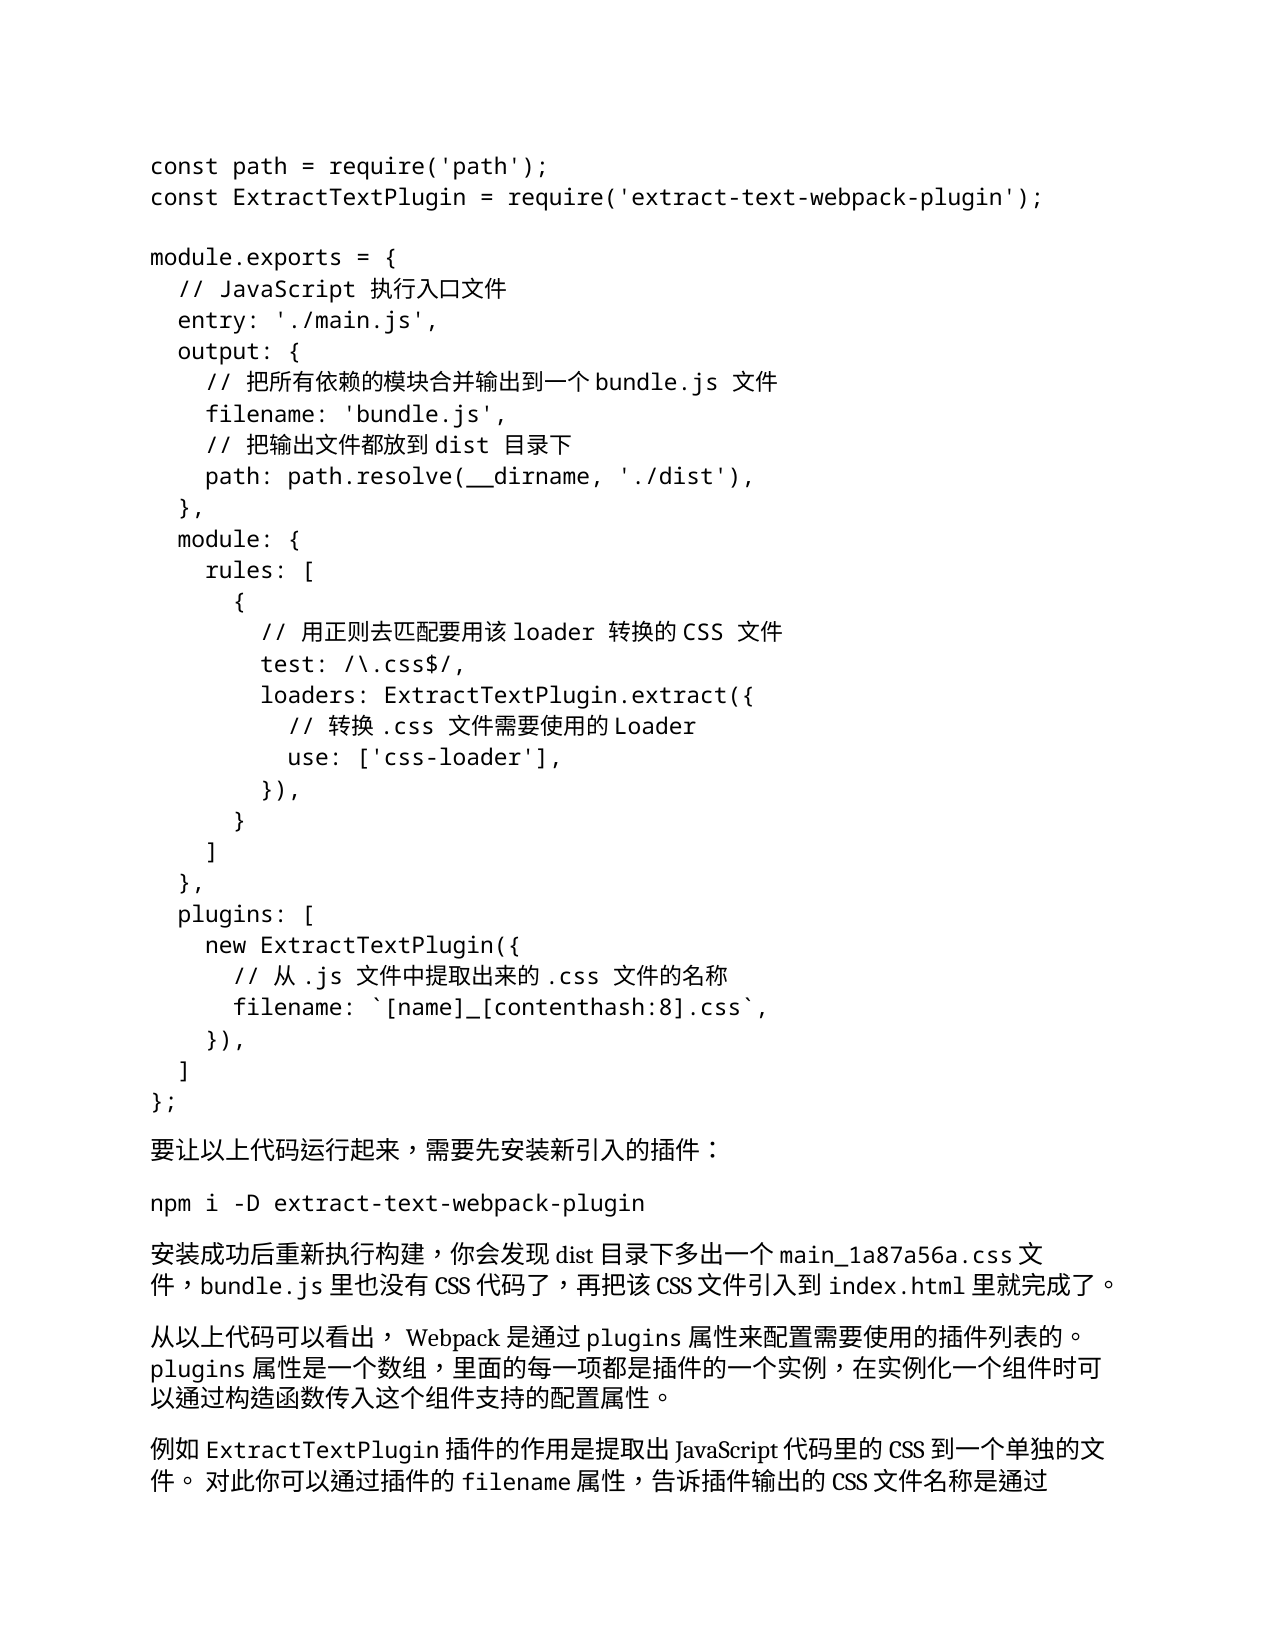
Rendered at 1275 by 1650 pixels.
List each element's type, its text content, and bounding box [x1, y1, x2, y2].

text 要让以上代码运行起来，需要先安装新引入的插件： [150, 1137, 1125, 1166]
text 安装成功后重新执行构建，你会发现 dist 目录下多出一个 main_1a87a56a.css 文件，bundle.js 里也没有 CSS 代码了，再把该 CSS 文件引入到 index.html 里就完成了。 [150, 1239, 1125, 1301]
text 从以上代码可以看出， Webpack 是通过 plugins 属性来配置需要使用的插件列表的。 plugins 属性是一个数组，里面的每一项都是插件的一个实例，在实例化一个组件时可以通过构造函数传入这个组件支持的配置属性。 [150, 1322, 1125, 1413]
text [150, 1434, 1125, 1497]
